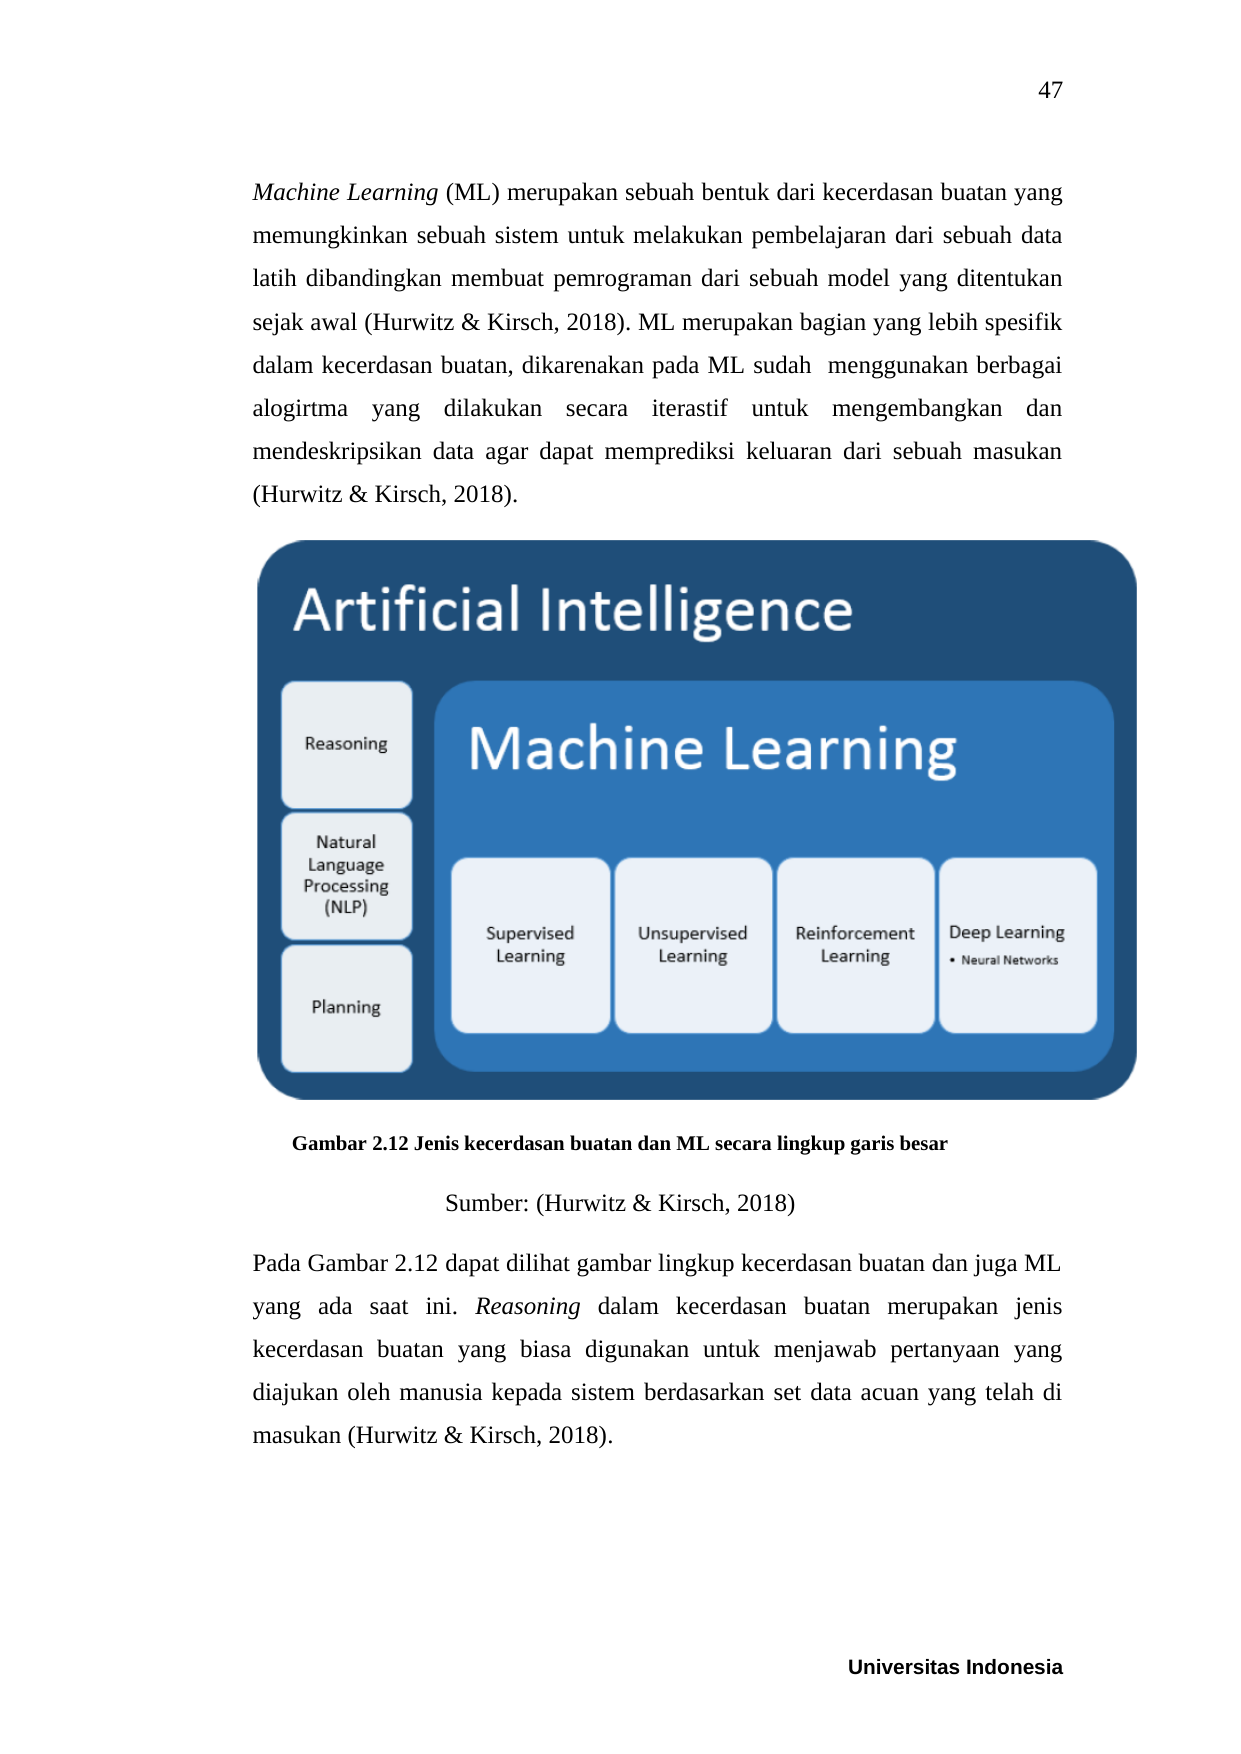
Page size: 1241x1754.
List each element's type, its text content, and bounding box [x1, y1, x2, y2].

picture [252, 538, 1138, 1101]
text Sumber: (Hurwitz & Kirsch, 2018) [177, 1188, 1063, 1217]
text Machine Learning (ML) merupakan sebuah bentuk dari kecerdasan buatan yang memungkinkan sebuah sistem untuk melakukan pembelajaran dari sebuah data latih dibandingkan membuat pemrograman dari sebuah model yang ditentukan sejak awal (Hurwitz & Kirsch, 2018). ML merupakan bagian yang lebih spesifik dalam kecerdasan buatan, dikarenakan pada ML sudah menggunakan berbagai alogirtma yang dilakukan secara iterastif untuk mengembangkan dan mendeskripsikan data agar dapat memprediksi keluaran dari sebuah masukan (Hurwitz & Kirsch, 2018). [252, 177, 1063, 508]
